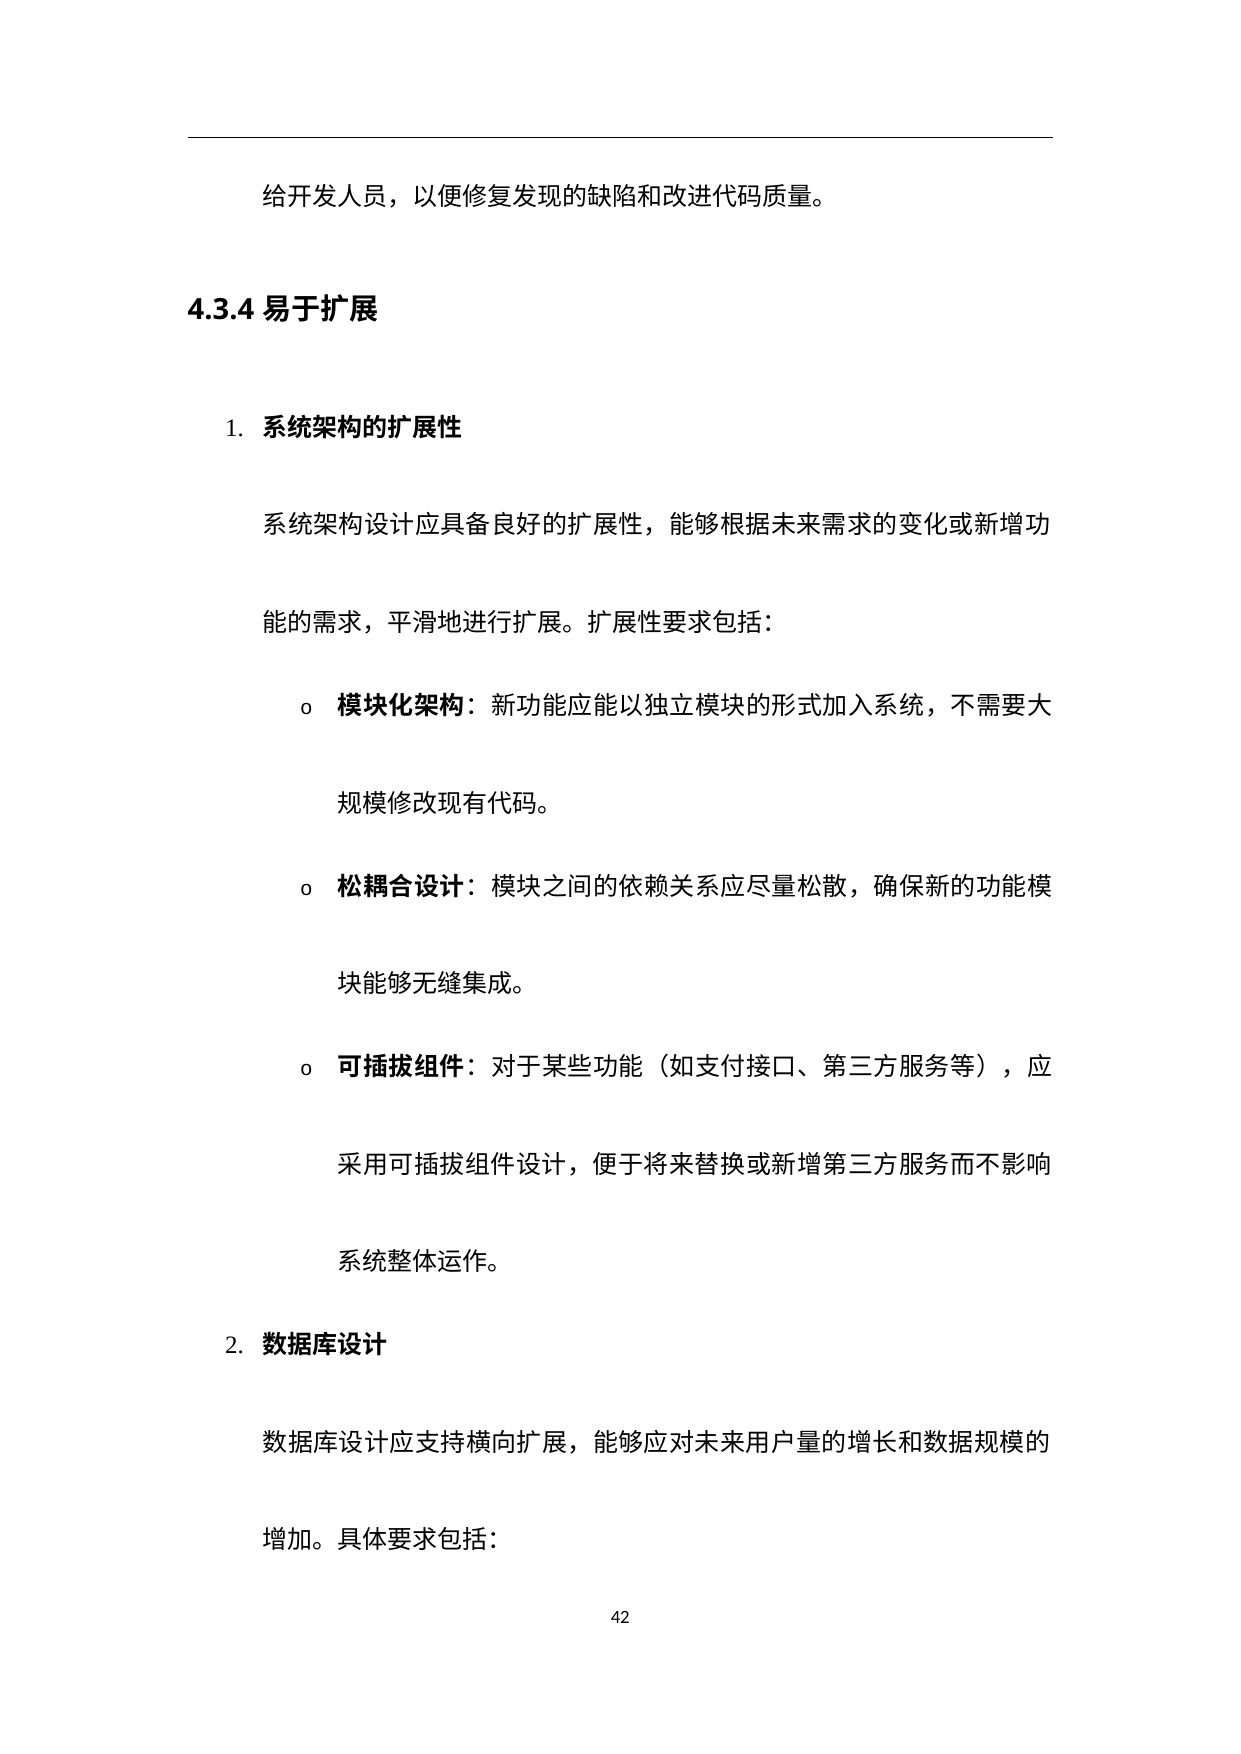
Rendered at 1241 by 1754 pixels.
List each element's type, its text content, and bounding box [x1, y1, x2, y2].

subtitle 4.3.4 易于扩展 [187, 274, 1053, 339]
list 可插拔组件：对于某些功能（如支付接口、第三方服务等），应采用可插拔组件设计，便于将来替换或新增第三方服务而不影响系统整体运作。 [300, 1032, 1053, 1292]
list 模块化架构：新功能应能以独立模块的形式加入系统，不需要大规模修改现有代码。 [300, 671, 1053, 834]
list 系统架构的扩展性 系统架构设计应具备良好的扩展性，能够根据未来需求的变化或新增功能的需求，平滑地进行扩展。扩展性要求包括： [225, 393, 1053, 653]
list 数据库设计 数据库设计应支持横向扩展，能够应对未来用户量的增长和数据规模的增加。具体要求包括： [225, 1311, 1053, 1571]
list 松耦合设计：模块之间的依赖关系应尽量松散，确保新的功能模块能够无缝集成。 [300, 852, 1053, 1014]
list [225, 162, 1053, 227]
